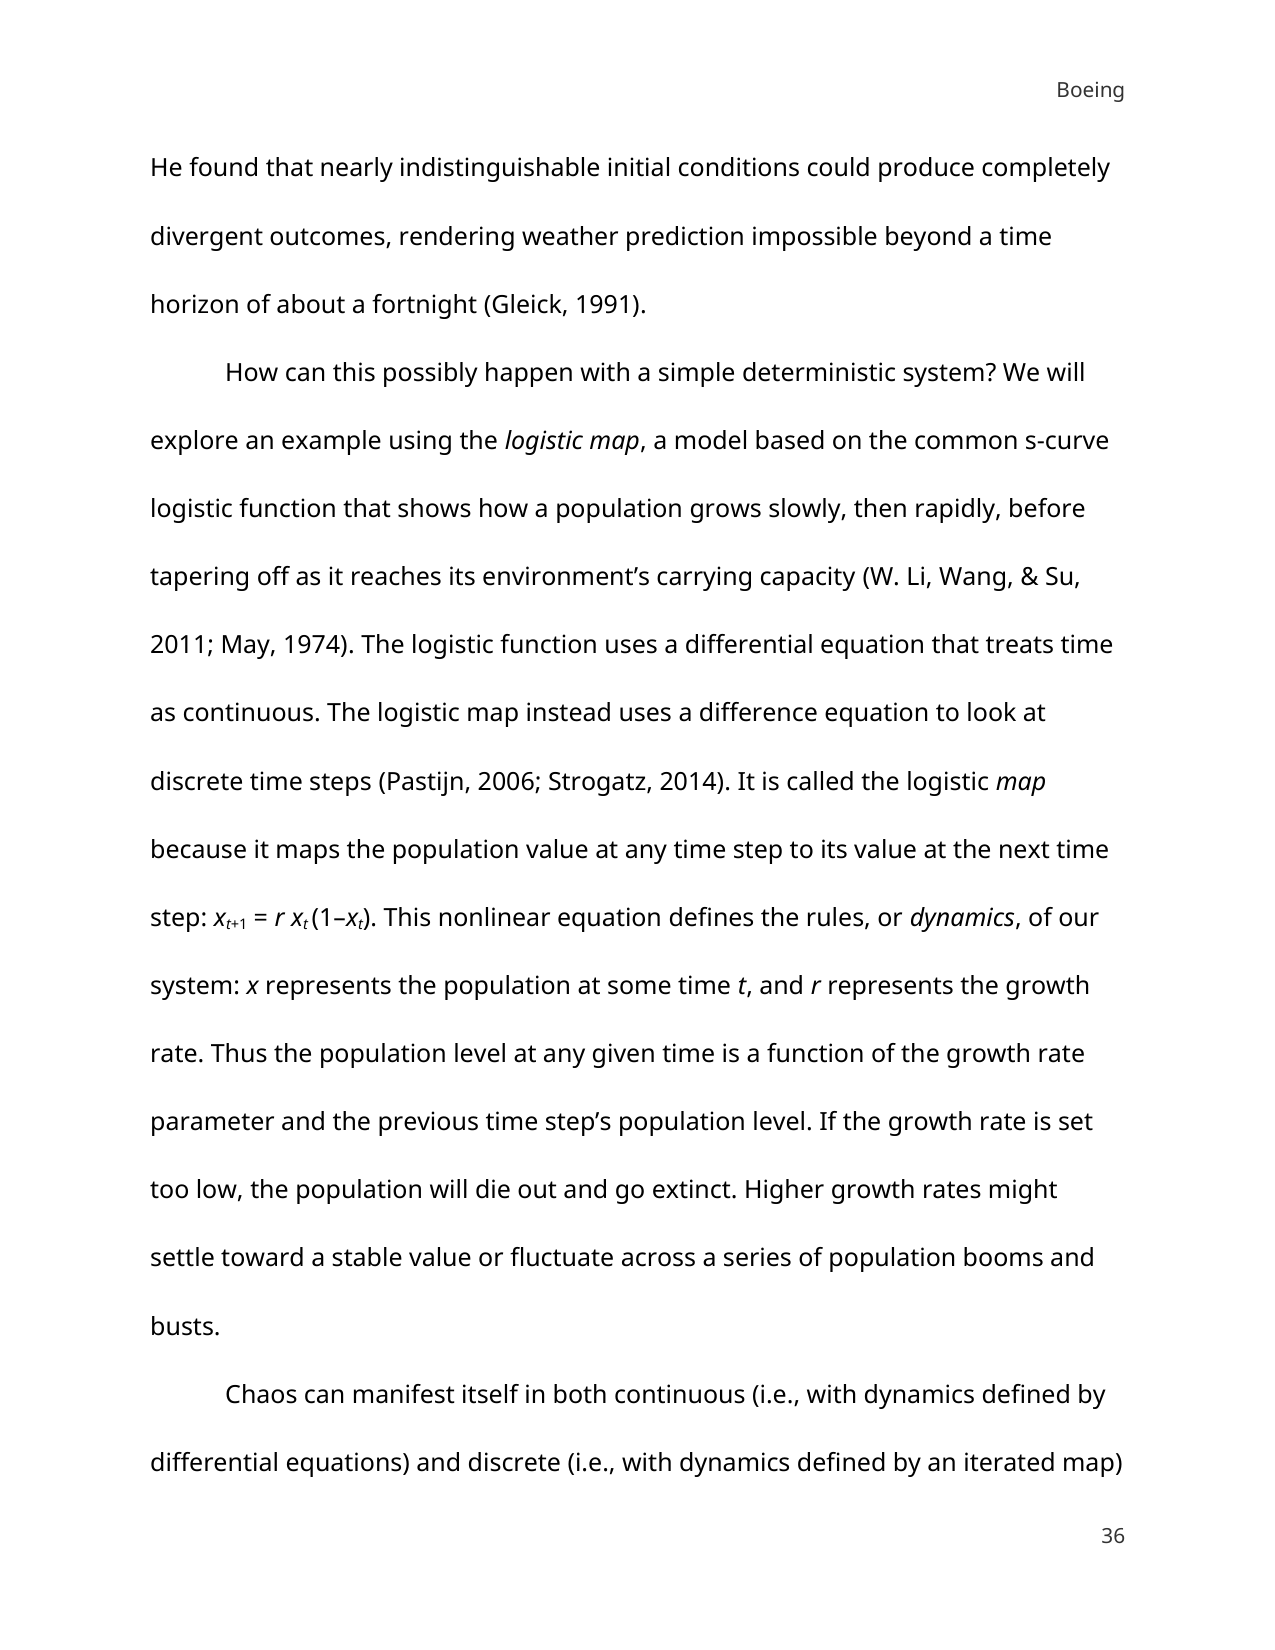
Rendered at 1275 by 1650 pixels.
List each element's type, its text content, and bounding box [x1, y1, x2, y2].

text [150, 150, 1125, 320]
text How can this possibly happen with a simple deterministic system? We will explore an example using the logistic map, a model based on the common s-curve logistic function that shows how a population grows slowly, then rapidly, before tapering off as it reaches its environment’s carrying capacity (W. Li, Wang, & Su, 2011; May, 1974). The logistic function uses a differential equation that treats time as continuous. The logistic map instead uses a difference equation to look at discrete time steps (Pastijn, 2006; Strogatz, 2014). It is called the logistic map because it maps the population value at any time step to its value at the next time step: xt+1 = r xt (1–xt). This nonlinear equation defines the rules, or dynamics, of our system: x represents the population at some time t, and r represents the growth rate. Thus the population level at any given time is a function of the growth rate parameter and the previous time step’s population level. If the growth rate is set too low, the population will die out and go extinct. Higher growth rates might settle toward a stable value or fluctuate across a series of population booms and busts. [150, 354, 1125, 1342]
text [150, 1376, 1125, 1478]
